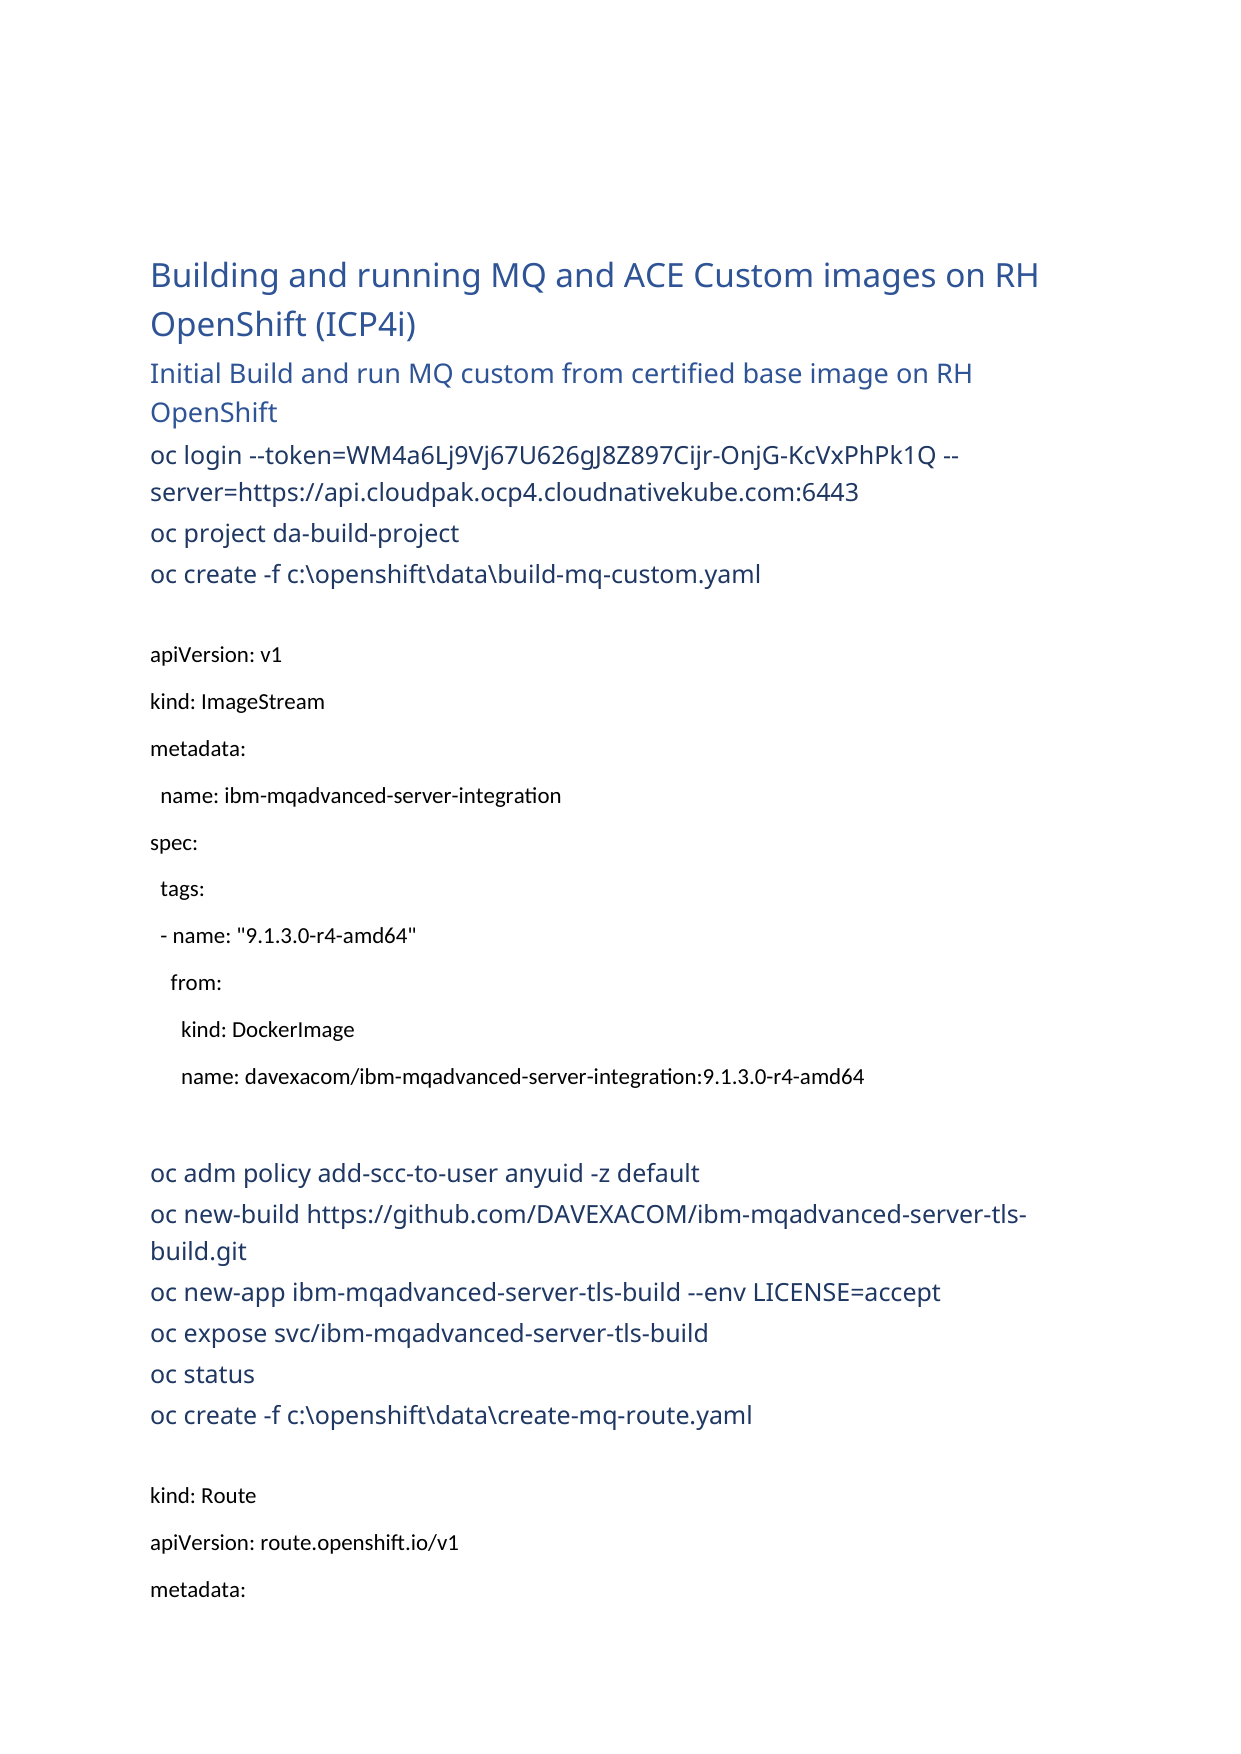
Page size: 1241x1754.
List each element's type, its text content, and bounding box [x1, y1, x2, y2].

text apiVersion: route.openshift.io/v1 [150, 1528, 1090, 1556]
subtitle oc create -f c:\openshift\data\build-mq-custom.yaml [150, 557, 1090, 591]
text name: davexacom/ibm-mqadvanced-server-integration:9.1.3.0-r4-amd64 [150, 1062, 1090, 1090]
subtitle oc adm policy add-scc-to-user anyuid -z default [150, 1156, 1090, 1190]
subtitle Initial Build and run MQ custom from certified base image on RH OpenShift [150, 354, 1090, 431]
subtitle oc expose svc/ibm-mqadvanced-server-tls-build [150, 1315, 1090, 1349]
subtitle oc create -f c:\openshift\data\create-mq-route.yaml [150, 1397, 1090, 1431]
subtitle oc login --token=WM4a6Lj9Vj67U626gJ8Z897Cijr-OnjG-KcVxPhPk1Q --server=https://api.cloudpak.ocp4.cloudnativekube.com:6443 [150, 438, 1090, 509]
text kind: Route [150, 1481, 1090, 1509]
subtitle Building and running MQ and ACE Custom images on RH OpenShift (ICP4i) [150, 252, 1090, 346]
subtitle oc project da-build-project [150, 516, 1090, 550]
subtitle oc new-app ibm-mqadvanced-server-tls-build --env LICENSE=accept [150, 1274, 1090, 1308]
text metadata: [150, 1575, 1090, 1603]
subtitle oc status [150, 1356, 1090, 1390]
text apiVersion: v1 [150, 640, 1090, 668]
text from: [150, 968, 1090, 996]
text spec: [150, 828, 1090, 856]
text name: ibm-mqadvanced-server-integration [150, 781, 1090, 809]
text tags: [150, 874, 1090, 903]
text metadata: [150, 734, 1090, 762]
text kind: ImageStream [150, 687, 1090, 715]
subtitle oc new-build https://github.com/DAVEXACOM/ibm-mqadvanced-server-tls-build.git [150, 1197, 1090, 1268]
text kind: DockerImage [150, 1015, 1090, 1043]
text - name: "9.1.3.0-r4-amd64" [150, 921, 1090, 949]
